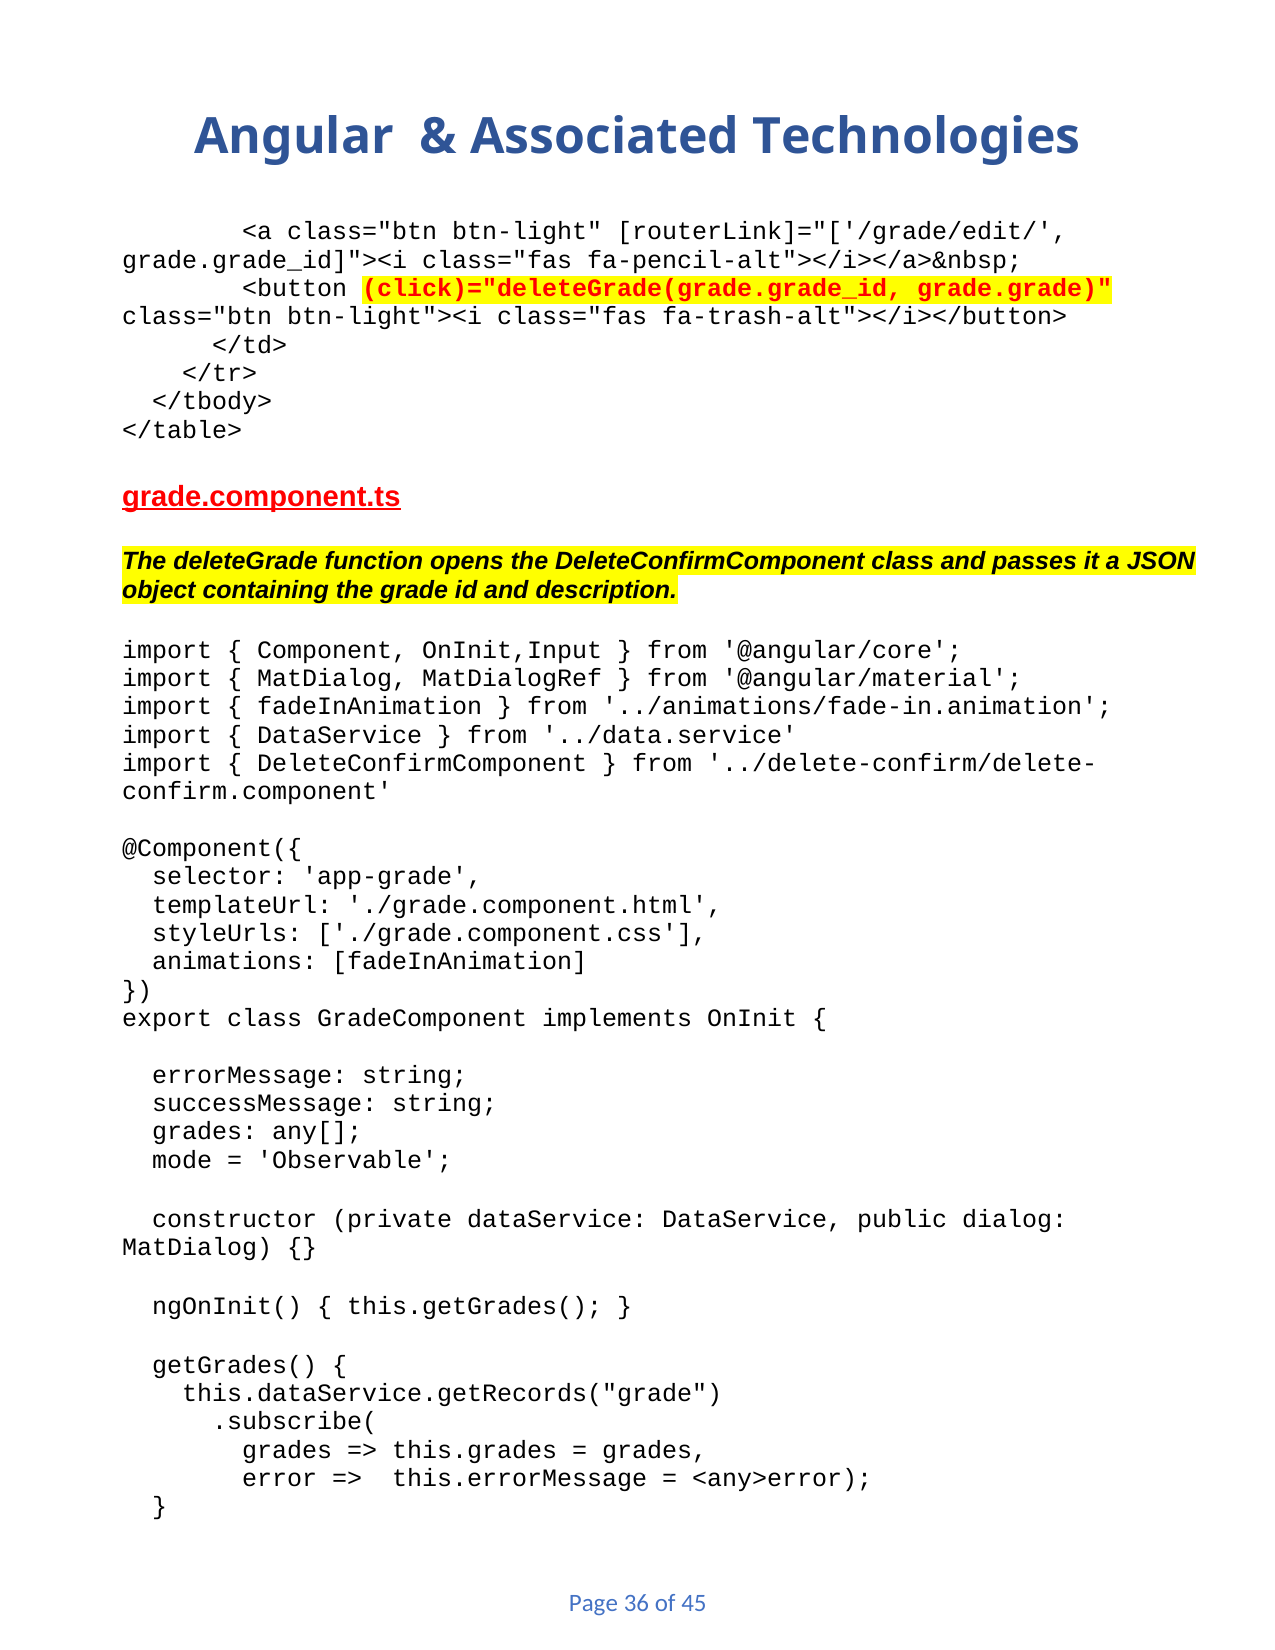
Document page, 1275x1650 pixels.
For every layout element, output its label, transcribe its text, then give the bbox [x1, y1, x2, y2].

text </table> [122, 417, 1228, 446]
text getGrades() { [122, 1352, 1228, 1381]
text import { Component, OnInit,Input } from '@angular/core'; [122, 637, 1228, 666]
text templateUrl: './grade.component.html', [122, 892, 1228, 921]
text grades: any[]; [122, 1119, 1228, 1147]
text export class GradeComponent implements OnInit { [122, 1006, 1228, 1034]
text animations: [fadeInAnimation] [122, 949, 1228, 977]
text mode = 'Observable'; [122, 1147, 1228, 1176]
text successMessage: string; [122, 1091, 1228, 1119]
text }) [122, 977, 1228, 1006]
text } [122, 1494, 1228, 1522]
text import { fadeInAnimation } from '../animations/fade-in.animation'; [122, 694, 1228, 722]
text selector: 'app-grade', [122, 864, 1228, 892]
text </td> [122, 332, 1228, 361]
text this.dataService.getRecords("grade") [122, 1381, 1228, 1409]
text import { MatDialog, MatDialogRef } from '@angular/material'; [122, 666, 1228, 694]
text The deleteGrade function opens the DeleteConfirmComponent class and passes it a JSON object containing the grade id and description. [678, 546, 1228, 604]
text grade.component.ts [122, 479, 1228, 513]
text import { DeleteConfirmComponent } from '../delete-confirm/delete-confirm.component' [122, 751, 1228, 807]
text <button (click)="deleteGrade(grade.grade_id, grade.grade)" class="btn btn-light"><i class="fas fa-trash-alt"></i></button> [122, 276, 1228, 332]
text error => this.errorMessage = <any>error); [122, 1466, 1228, 1494]
text import { DataService } from '../data.service' [122, 722, 1228, 751]
text @Component({ [122, 836, 1228, 864]
text styleUrls: ['./grade.component.css'], [122, 921, 1228, 949]
text grades => this.grades = grades, [122, 1437, 1228, 1466]
text ngOnInit() { this.getGrades(); } [122, 1293, 1228, 1322]
text constructor (private dataService: DataService, public dialog: MatDialog) {} [122, 1206, 1228, 1263]
text </tr> [122, 361, 1228, 389]
text .subscribe( [122, 1409, 1228, 1437]
text <a class="btn btn-light" [routerLink]="['/grade/edit/', grade.grade_id]"><i class="fas fa-pencil-alt"></i></a>&nbsp; [122, 219, 1228, 276]
text </tbody> [122, 389, 1228, 417]
text errorMessage: string; [122, 1062, 1228, 1091]
